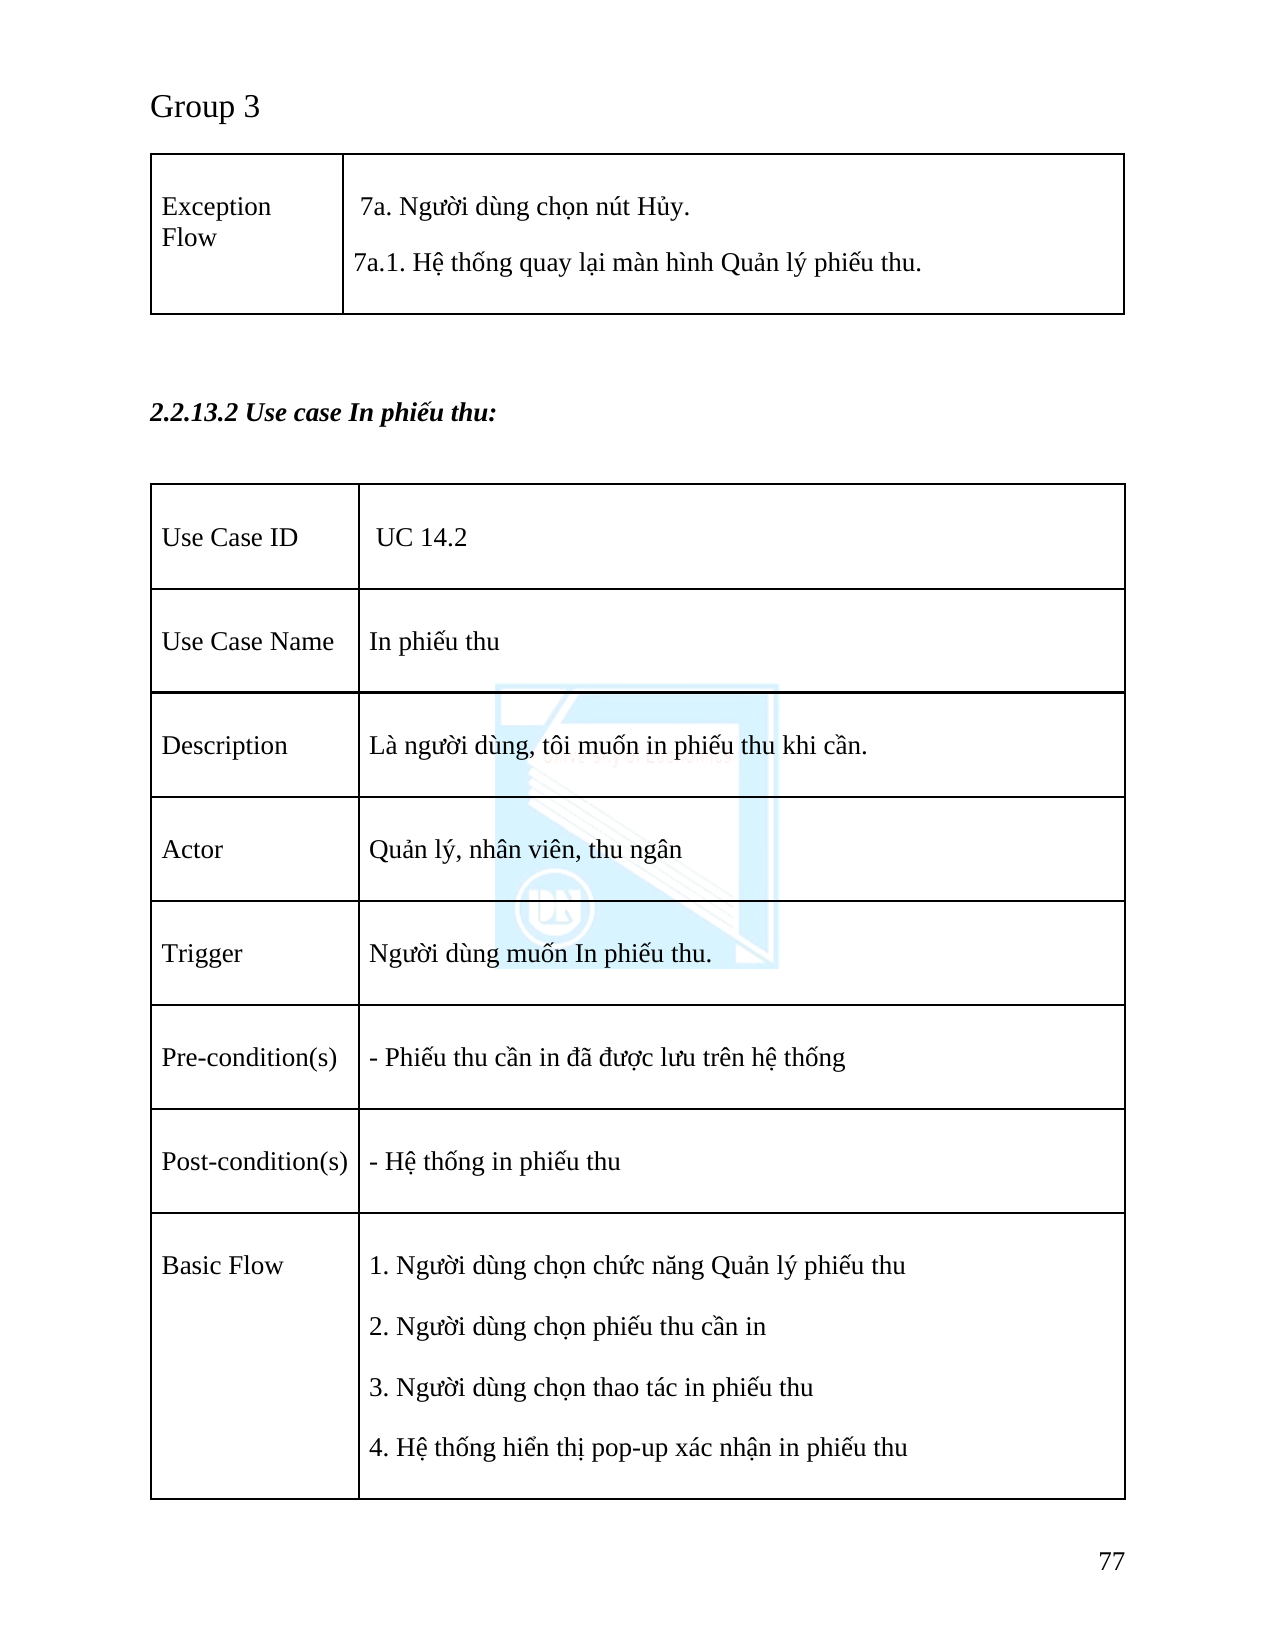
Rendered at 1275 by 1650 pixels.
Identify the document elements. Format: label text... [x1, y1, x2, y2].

table_cell - Hệ thống in phiếu thu [360, 1110, 1124, 1212]
table_cell Người dùng muốn In phiếu thu. [360, 902, 1124, 1004]
table_cell Actor [152, 798, 358, 899]
table_header UC 14.2 [360, 485, 1124, 587]
table_cell Description [152, 694, 358, 796]
table_cell In phiếu thu [360, 590, 1124, 691]
table_cell Basic Flow [152, 1214, 358, 1498]
table_cell Use Case Name [152, 590, 358, 691]
table_cell Trigger [152, 902, 358, 1004]
table_cell Exception Flow [152, 155, 342, 313]
table_cell - Phiếu thu cần in đã được lưu trên hệ thống [360, 1006, 1124, 1108]
table_cell Là người dùng, tôi muốn in phiếu thu khi cần. [360, 694, 1124, 796]
text 2.2.13.2 Use case In phiếu thu: [150, 396, 1125, 427]
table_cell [360, 1214, 1124, 1498]
table_cell 7a. Người dùng chọn nút Hủy. 7a.1. Hệ thống quay lại màn hình Quản lý phiếu thu. [344, 155, 1123, 313]
table_cell Post-condition(s) [152, 1110, 358, 1212]
table_cell Pre-condition(s) [152, 1006, 358, 1108]
table_cell Quản lý, nhân viên, thu ngân [360, 798, 1124, 899]
table_header Use Case ID [152, 485, 358, 587]
